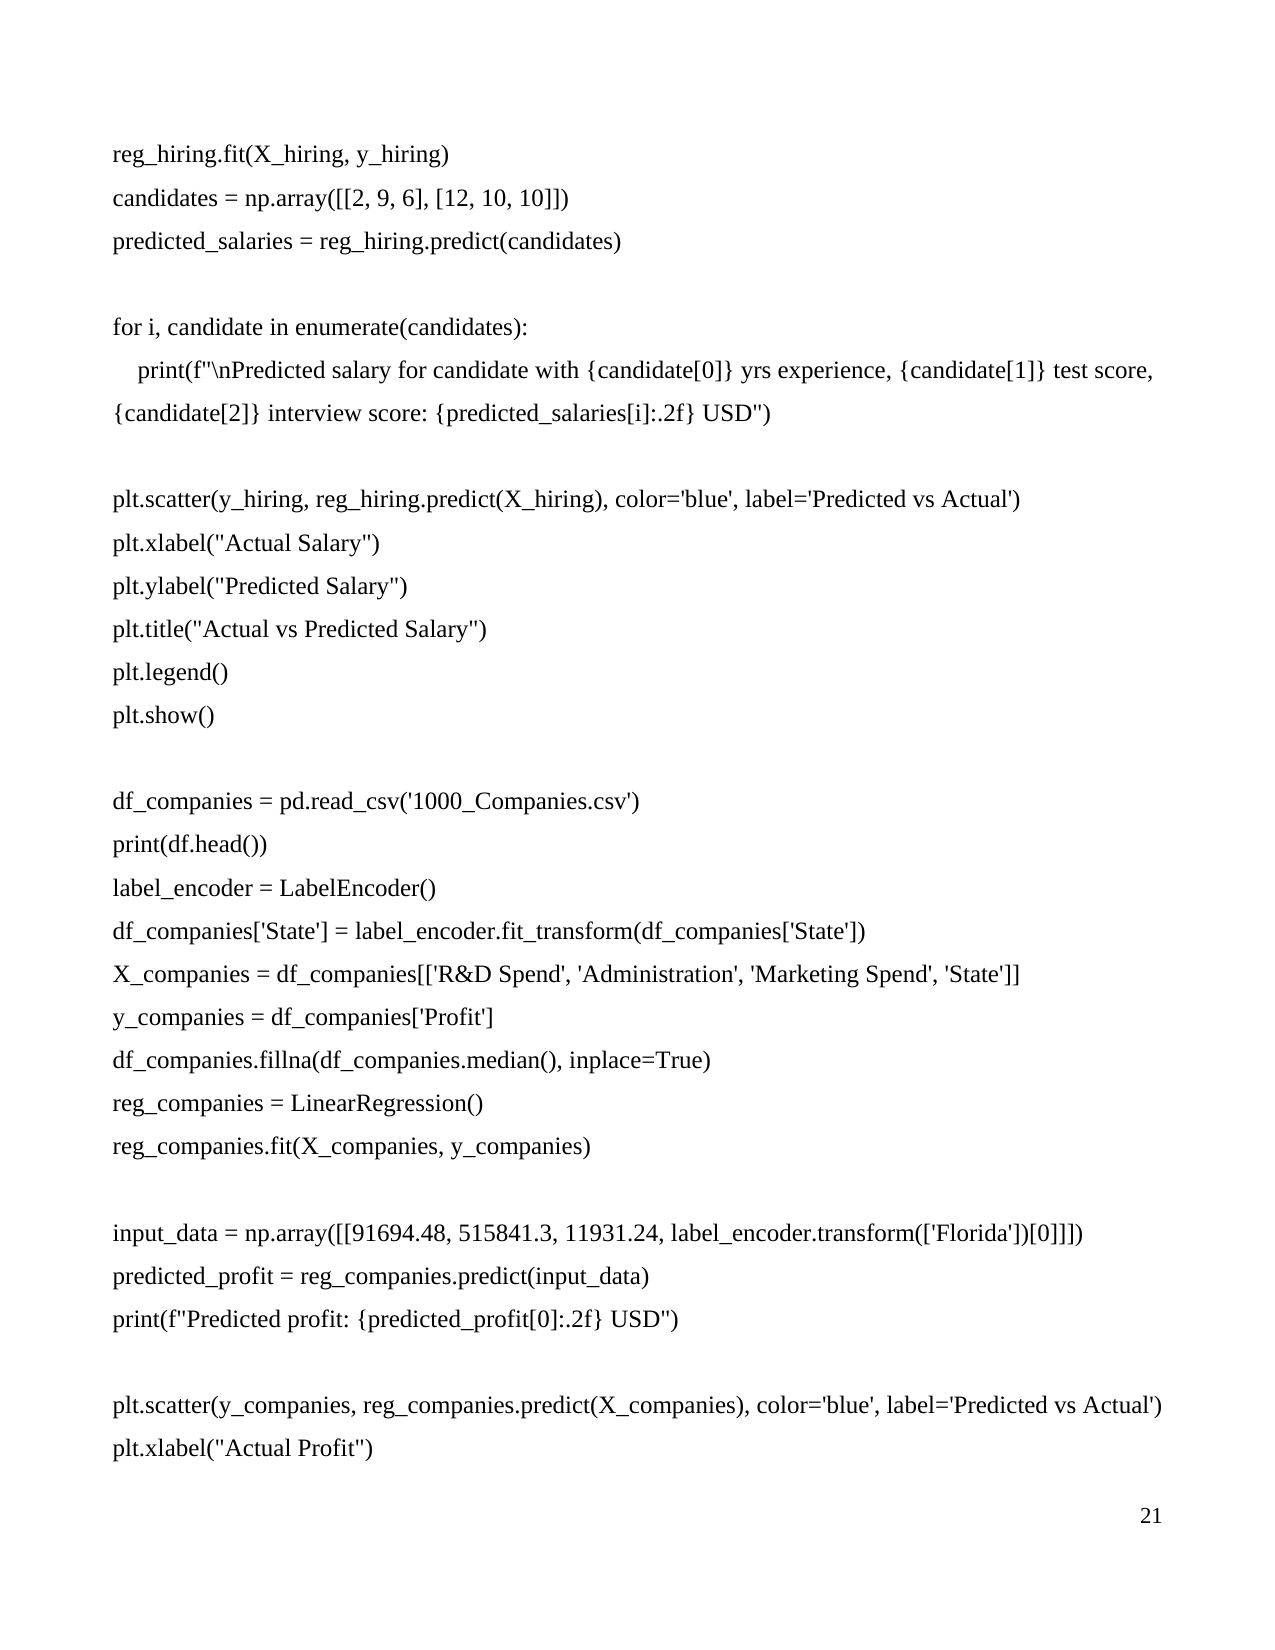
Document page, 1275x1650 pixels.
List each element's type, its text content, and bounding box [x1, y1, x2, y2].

text plt.ylabel("Predicted Salary") [112, 571, 1162, 599]
text print(df.head()) [112, 829, 1162, 858]
text df_companies.fillna(df_companies.median(), inplace=True) [112, 1045, 1162, 1074]
text plt.legend() [112, 657, 1162, 686]
text plt.show() [112, 700, 1162, 729]
text print(f"Predicted profit: {predicted_profit[0]:.2f} USD") [112, 1304, 1162, 1333]
text input_data = np.array([[91694.48, 515841.3, 11931.24, label_encoder.transform(['Florida'])[0]]]) [112, 1218, 1162, 1246]
text for i, candidate in enumerate(candidates): [112, 312, 1162, 341]
text plt.xlabel("Actual Profit") [112, 1433, 1162, 1462]
text label_encoder = LabelEncoder() [112, 873, 1162, 901]
text y_companies = df_companies['Profit'] [112, 1002, 1162, 1031]
text df_companies['State'] = label_encoder.fit_transform(df_companies['State']) [112, 916, 1162, 944]
text predicted_profit = reg_companies.predict(input_data) [112, 1261, 1162, 1289]
text plt.scatter(y_hiring, reg_hiring.predict(X_hiring), color='blue', label='Predicted vs Actual') [112, 484, 1162, 513]
text reg_hiring.fit(X_hiring, y_hiring) [112, 139, 1162, 168]
text reg_companies.fit(X_companies, y_companies) [112, 1131, 1162, 1160]
text plt.scatter(y_companies, reg_companies.predict(X_companies), color='blue', label='Predicted vs Actual') [112, 1390, 1162, 1419]
text plt.title("Actual vs Predicted Salary") [112, 614, 1162, 643]
text plt.xlabel("Actual Salary") [112, 528, 1162, 556]
text df_companies = pd.read_csv('1000_Companies.csv') [112, 786, 1162, 815]
text candidates = np.array([[2, 9, 6], [12, 10, 10]]) [112, 183, 1162, 211]
text reg_companies = LinearRegression() [112, 1088, 1162, 1117]
text print(f"\nPredicted salary for candidate with {candidate[0]} yrs experience, {candidate[1]} test score, {candidate[2]} interview score: {predicted_salaries[i]:.2f} USD") [112, 355, 1162, 427]
text X_companies = df_companies[['R&D Spend', 'Administration', 'Marketing Spend', 'State']] [112, 959, 1162, 988]
text predicted_salaries = reg_hiring.predict(candidates) [112, 226, 1162, 254]
